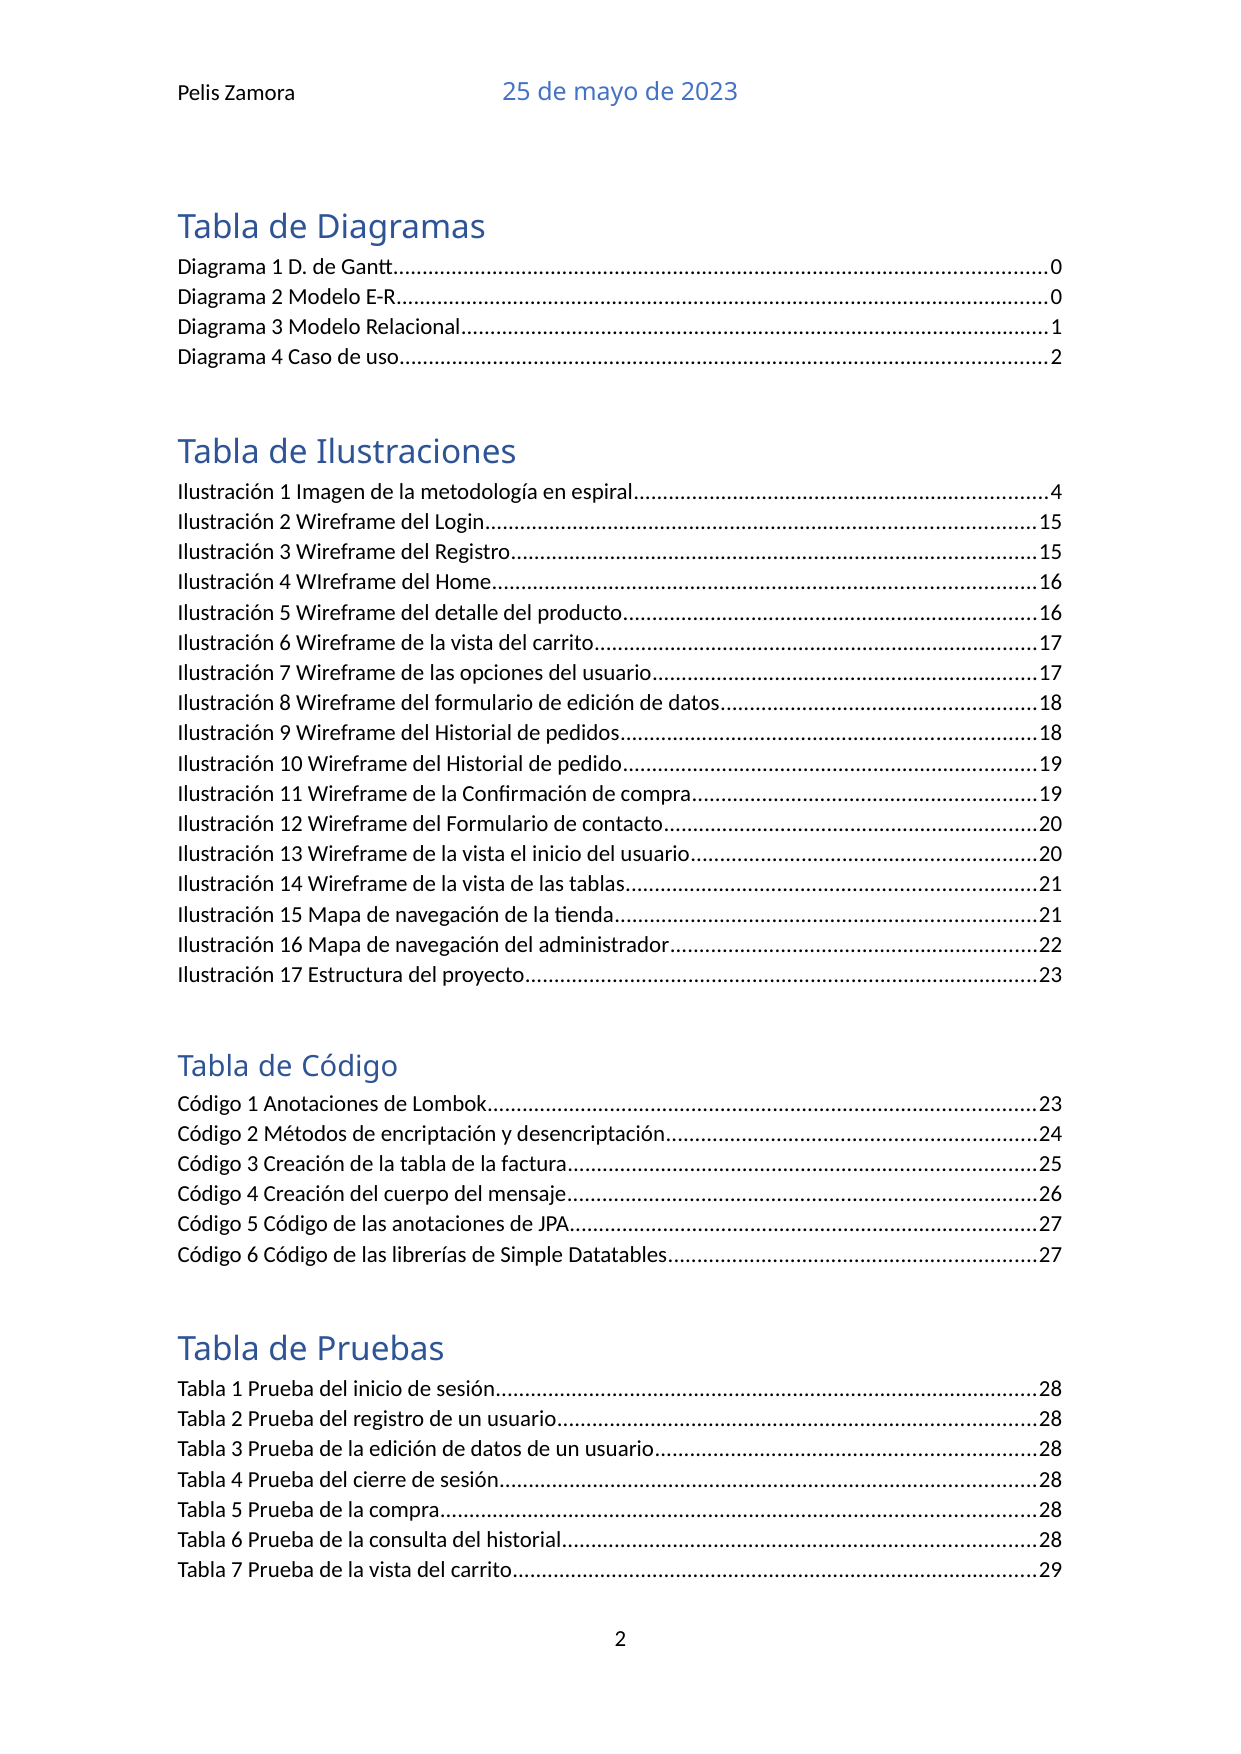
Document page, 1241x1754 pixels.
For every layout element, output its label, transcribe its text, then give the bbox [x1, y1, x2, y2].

text Código 5 Código de las anotaciones de JPA 27 [177, 1209, 1063, 1238]
text Tabla 5 Prueba de la compra 28 [177, 1495, 1063, 1523]
text Código 3 Creación de la tabla de la factura 25 [177, 1149, 1063, 1177]
text Ilustración 2 Wireframe del Login 15 [177, 507, 1063, 535]
text Código 4 Creación del cuerpo del mensaje 26 [177, 1179, 1063, 1207]
subtitle Tabla de Código [177, 1046, 1063, 1085]
text Tabla 7 Prueba de la vista del carrito 29 [177, 1555, 1063, 1583]
text Ilustración 5 Wireframe del detalle del producto 16 [177, 598, 1063, 626]
text Ilustración 16 Mapa de navegación del administrador 22 [177, 930, 1063, 958]
text Código 2 Métodos de encriptación y desencriptación 24 [177, 1119, 1063, 1147]
text Ilustración 11 Wireframe de la Confirmación de compra 19 [177, 779, 1063, 807]
text Tabla 1 Prueba del inicio de sesión 28 [177, 1374, 1063, 1402]
text Diagrama 3 Modelo Relacional 1 [177, 312, 1063, 340]
text Diagrama 4 Caso de uso 2 [177, 342, 1063, 370]
text Tabla 4 Prueba del cierre de sesión 28 [177, 1465, 1063, 1493]
text Código 6 Código de las librerías de Simple Datatables 27 [177, 1240, 1063, 1268]
text Ilustración 10 Wireframe del Historial de pedido 19 [177, 749, 1063, 777]
subtitle Tabla de Ilustraciones [177, 428, 1063, 473]
text Ilustración 14 Wireframe de la vista de las tablas 21 [177, 869, 1063, 897]
text Ilustración 17 Estructura del proyecto 23 [177, 960, 1063, 988]
text Tabla 3 Prueba de la edición de datos de un usuario 28 [177, 1434, 1063, 1463]
text Ilustración 1 Imagen de la metodología en espiral 4 [177, 477, 1063, 505]
text Ilustración 12 Wireframe del Formulario de contacto 20 [177, 809, 1063, 837]
text Ilustración 15 Mapa de navegación de la tienda 21 [177, 900, 1063, 928]
text Código 1 Anotaciones de Lombok 23 [177, 1089, 1063, 1117]
text Ilustración 3 Wireframe del Registro 15 [177, 537, 1063, 565]
text Ilustración 7 Wireframe de las opciones del usuario 17 [177, 658, 1063, 686]
subtitle Tabla de Pruebas [177, 1325, 1063, 1371]
text Ilustración 6 Wireframe de la vista del carrito 17 [177, 628, 1063, 656]
subtitle Tabla de Diagramas [177, 203, 1063, 248]
text Ilustración 13 Wireframe de la vista el inicio del usuario 20 [177, 839, 1063, 867]
text Diagrama 2 Modelo E-R 0 [177, 282, 1063, 310]
text Tabla 2 Prueba del registro de un usuario 28 [177, 1404, 1063, 1432]
text Ilustración 4 WIreframe del Home 16 [177, 567, 1063, 595]
text Diagrama 1 D. de Gantt 0 [177, 252, 1063, 280]
text Ilustración 8 Wireframe del formulario de edición de datos 18 [177, 688, 1063, 716]
text Tabla 6 Prueba de la consulta del historial 28 [177, 1525, 1063, 1553]
text Ilustración 9 Wireframe del Historial de pedidos 18 [177, 718, 1063, 746]
